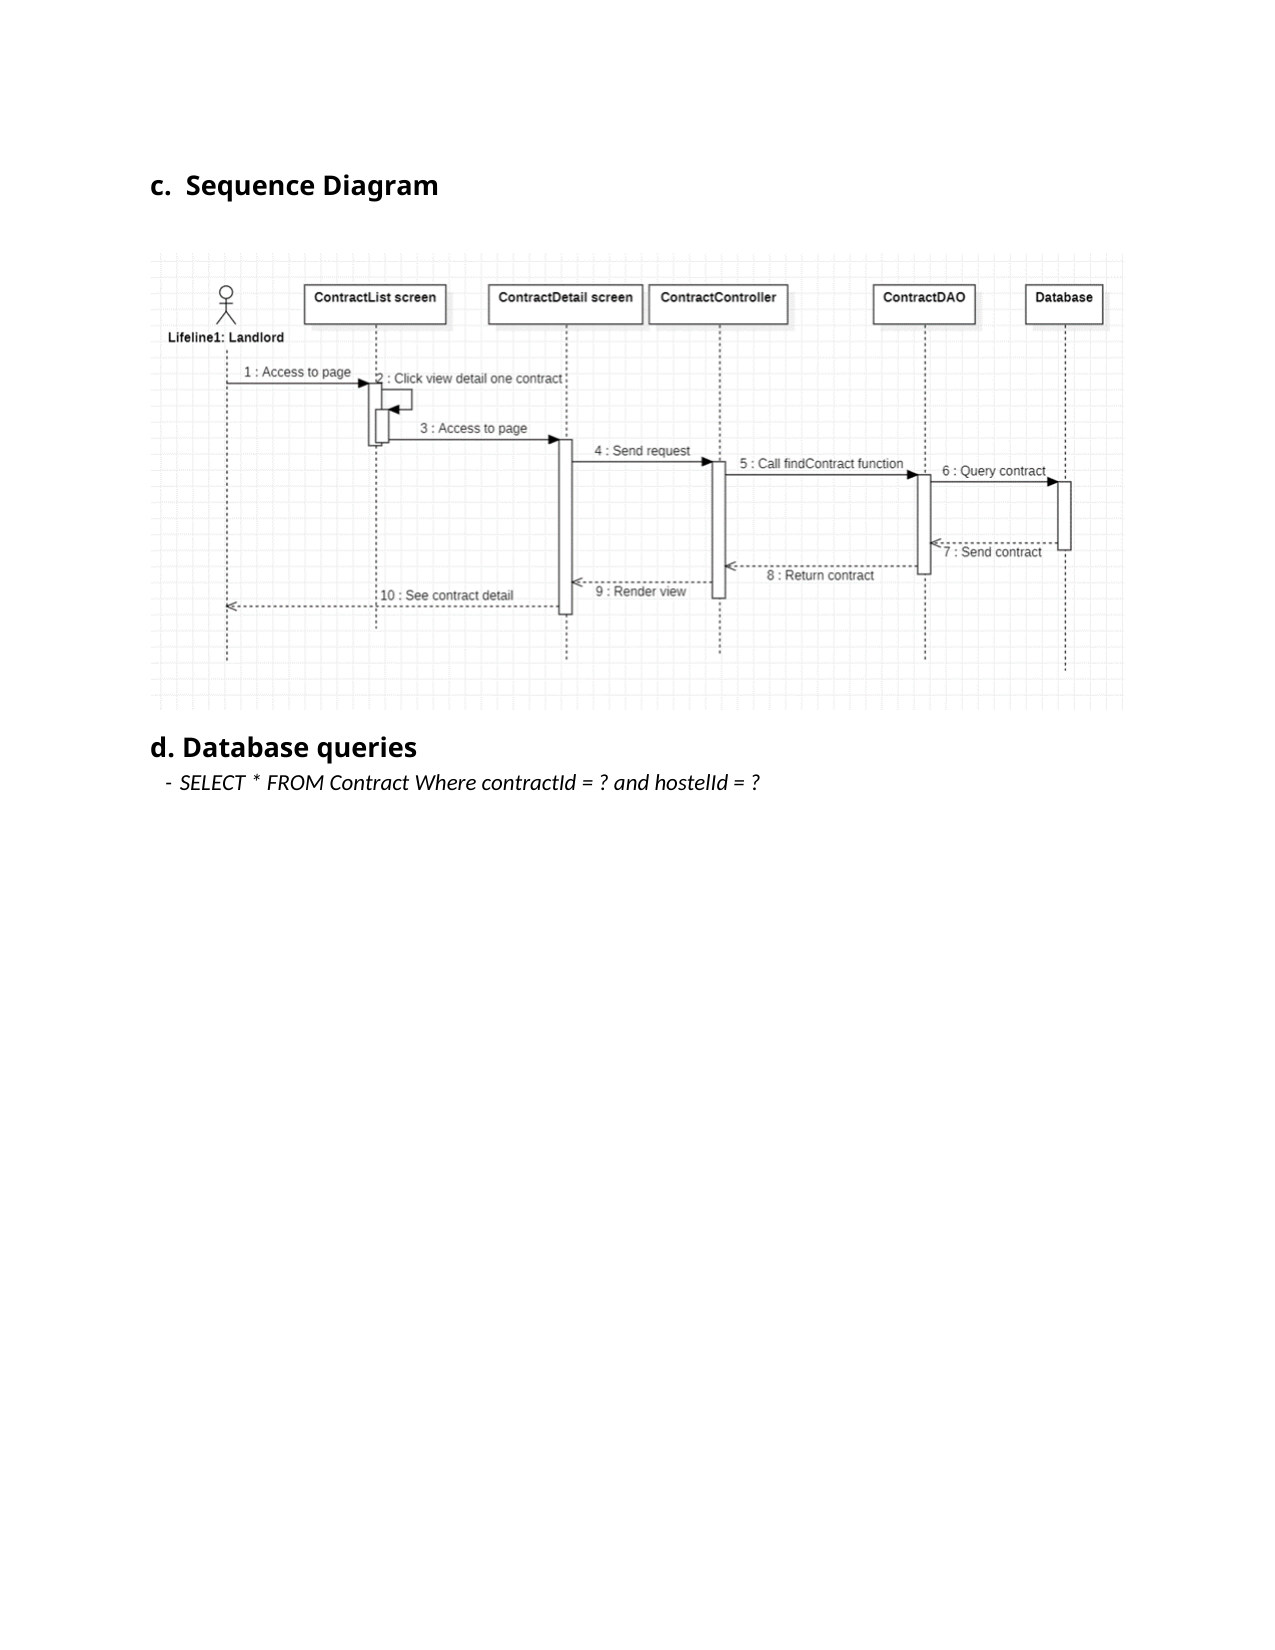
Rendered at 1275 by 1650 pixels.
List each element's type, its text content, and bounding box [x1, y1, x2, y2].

list SELECT * FROM Contract Where contractId = ? and hostelId = ? [165, 768, 1125, 796]
subtitle d. Database queries [150, 728, 1125, 765]
subtitle c. Sequence Diagram [150, 166, 1125, 203]
picture [150, 252, 1125, 710]
